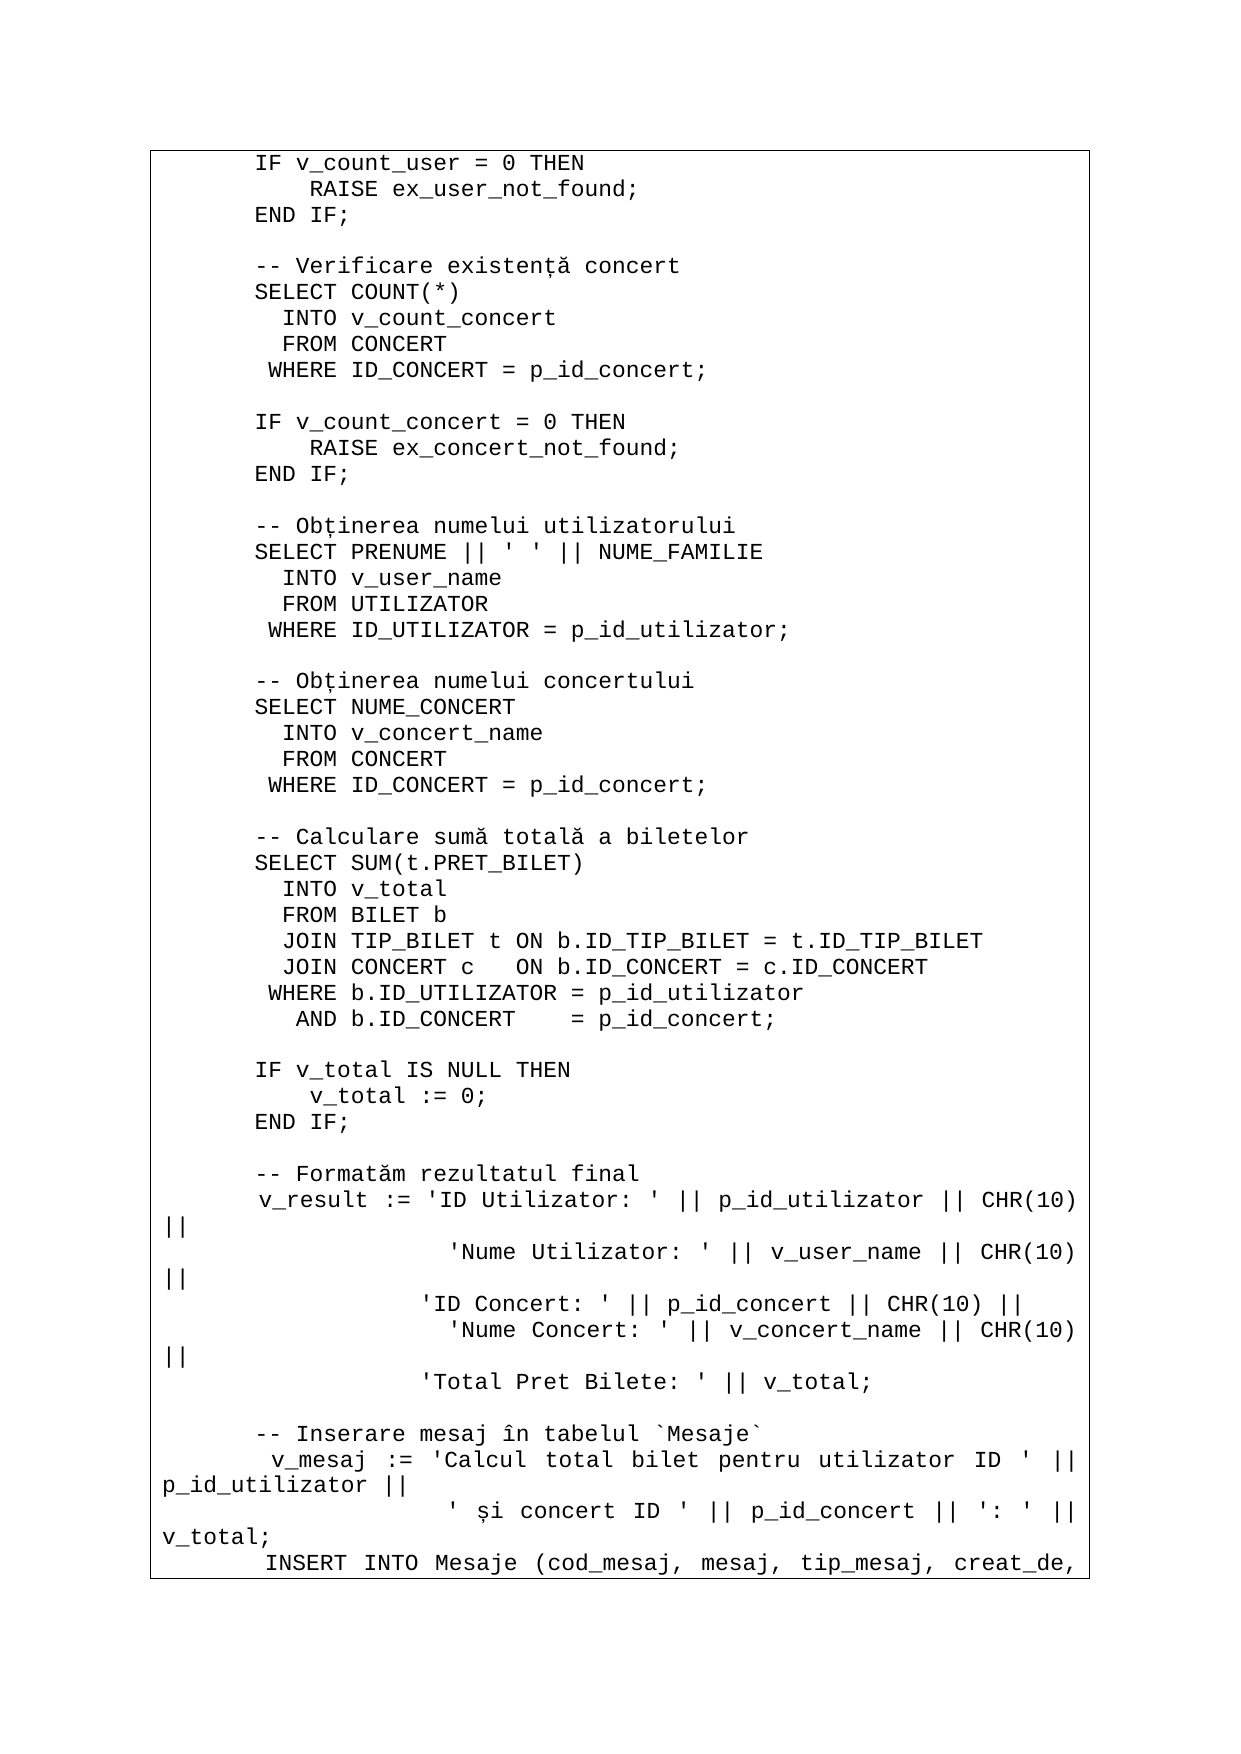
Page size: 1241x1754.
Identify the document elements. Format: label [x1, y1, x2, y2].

table_header [151, 151, 1089, 1578]
